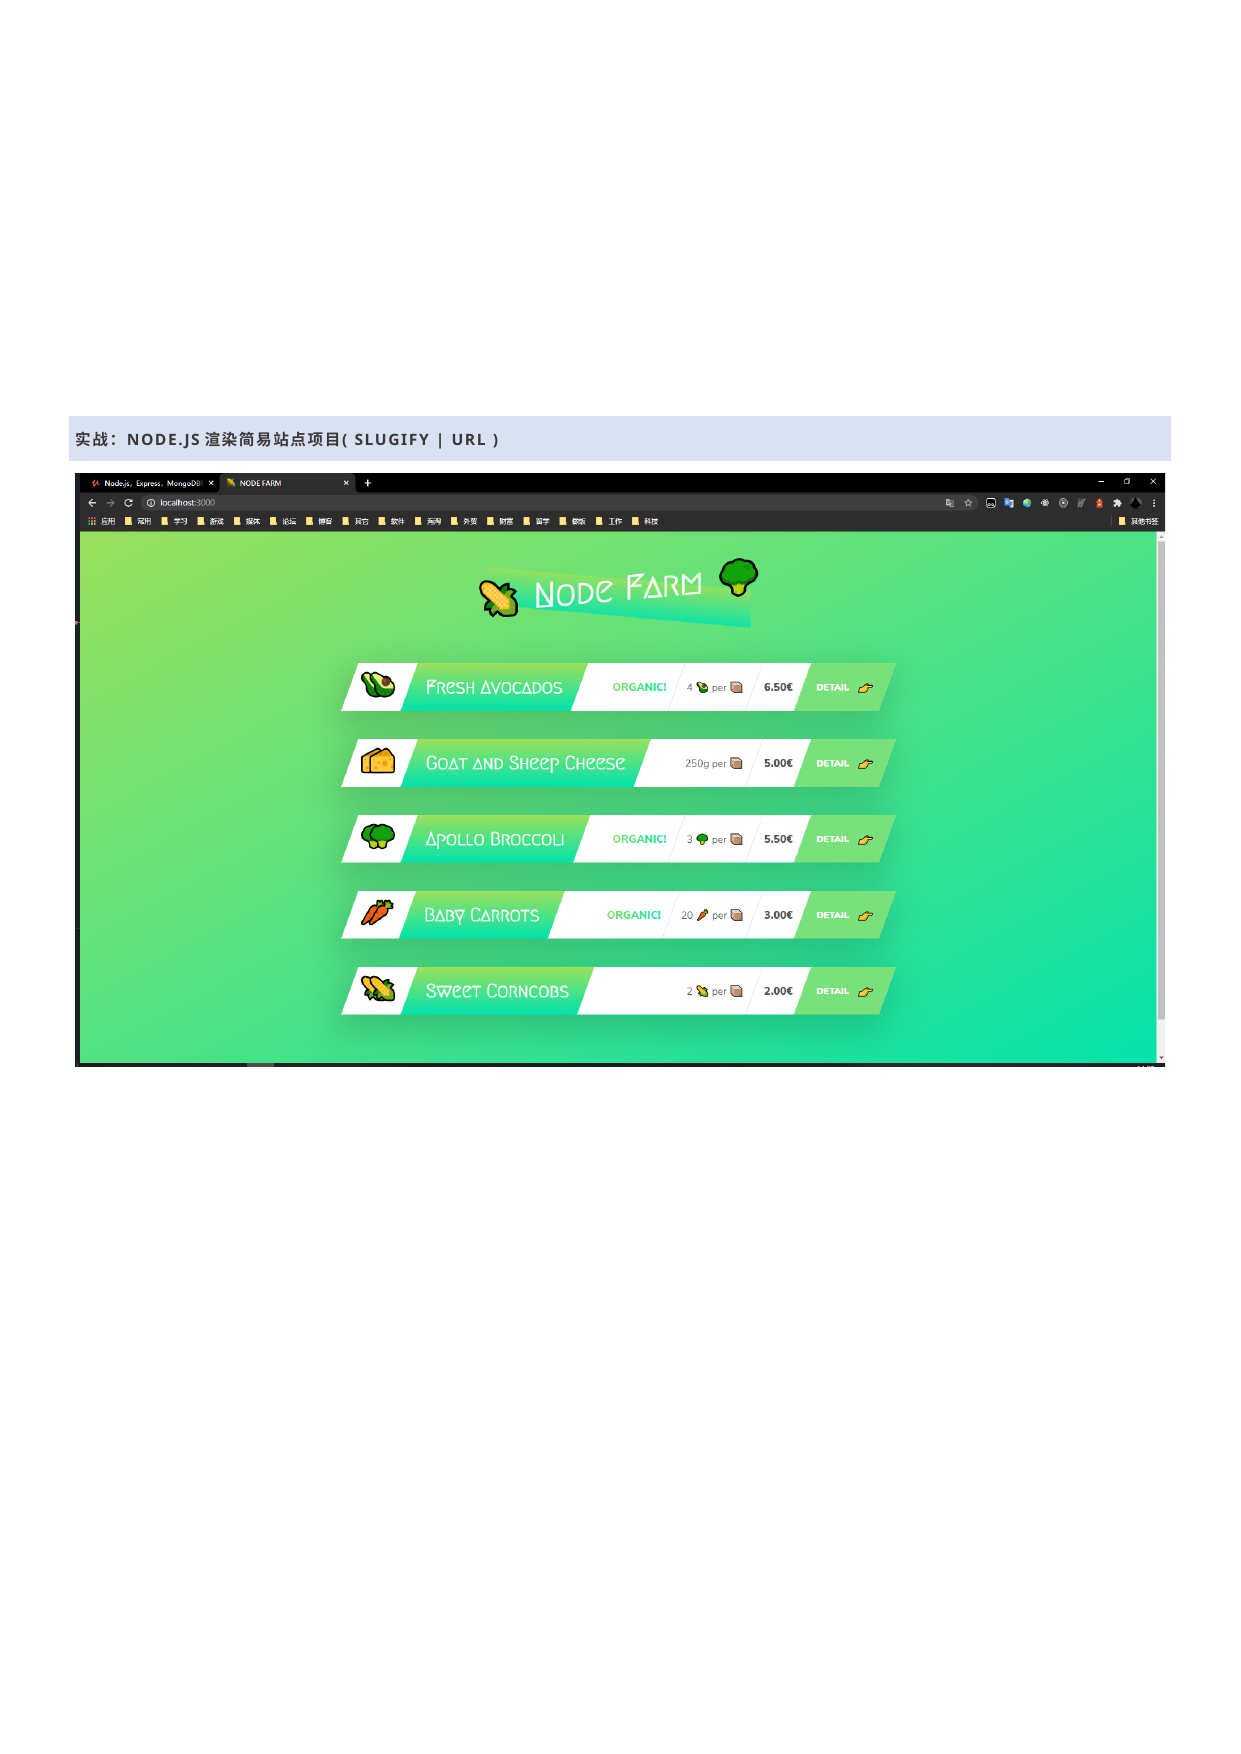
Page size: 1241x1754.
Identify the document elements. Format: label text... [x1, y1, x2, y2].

picture [75, 473, 1166, 1067]
subtitle 实战：node.js渲染简易站点项目( slugify | url ) [75, 423, 1165, 455]
